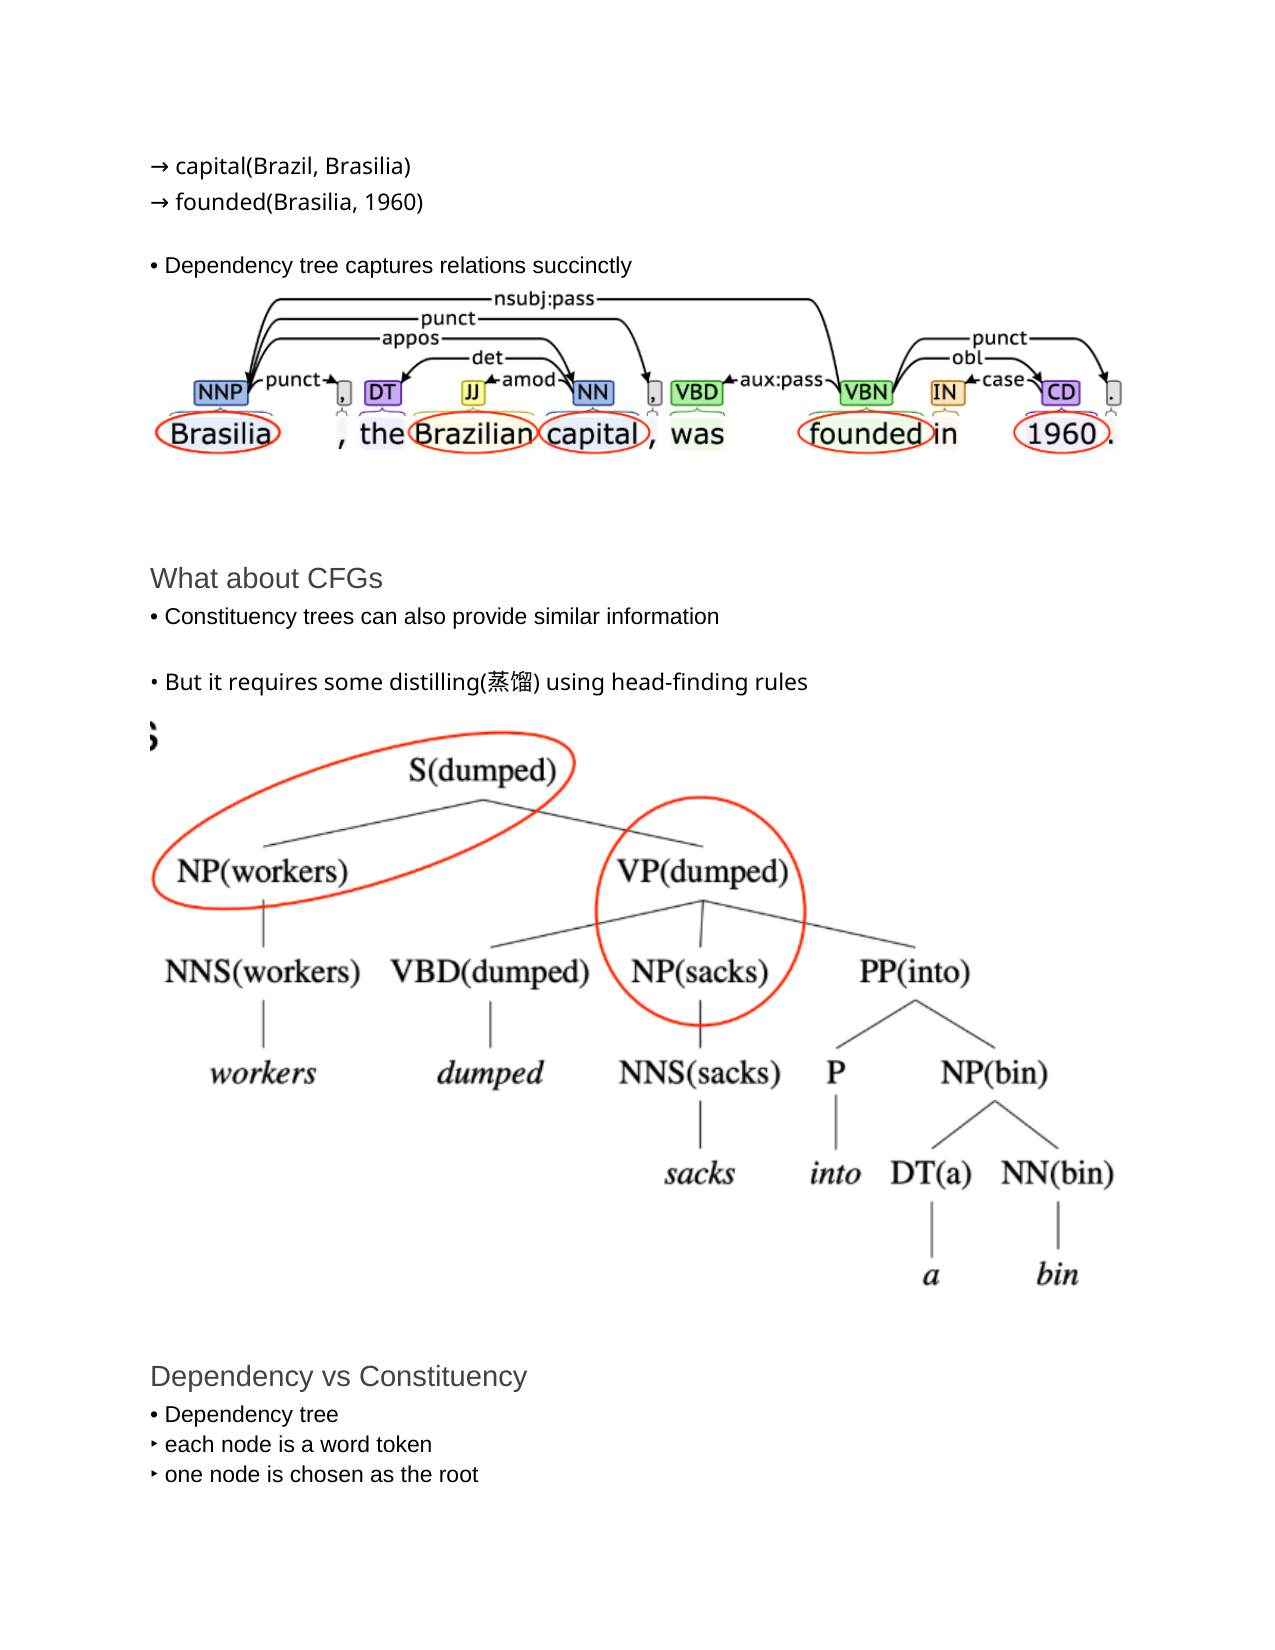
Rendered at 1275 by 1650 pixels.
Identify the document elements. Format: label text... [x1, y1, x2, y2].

text • But it requires some distilling(蒸馏) using head-finding rules [150, 663, 1125, 697]
picture [150, 701, 1125, 1292]
subtitle What about CFGs [150, 561, 1125, 595]
picture [150, 282, 1125, 464]
subtitle Dependency vs Constituency [150, 1359, 1125, 1392]
text ‣ one node is chosen as the root [150, 1461, 1125, 1487]
text • Dependency tree captures relations succinctly [150, 252, 1125, 278]
text • Constituency trees can also provide similar information [150, 603, 1125, 629]
text → founded(Brasilia, 1960) [150, 186, 1125, 217]
text → capital(Brazil, Brasilia) [150, 150, 1125, 181]
text ‣ each node is a word token [150, 1431, 1125, 1457]
text • Dependency tree [150, 1401, 1125, 1427]
